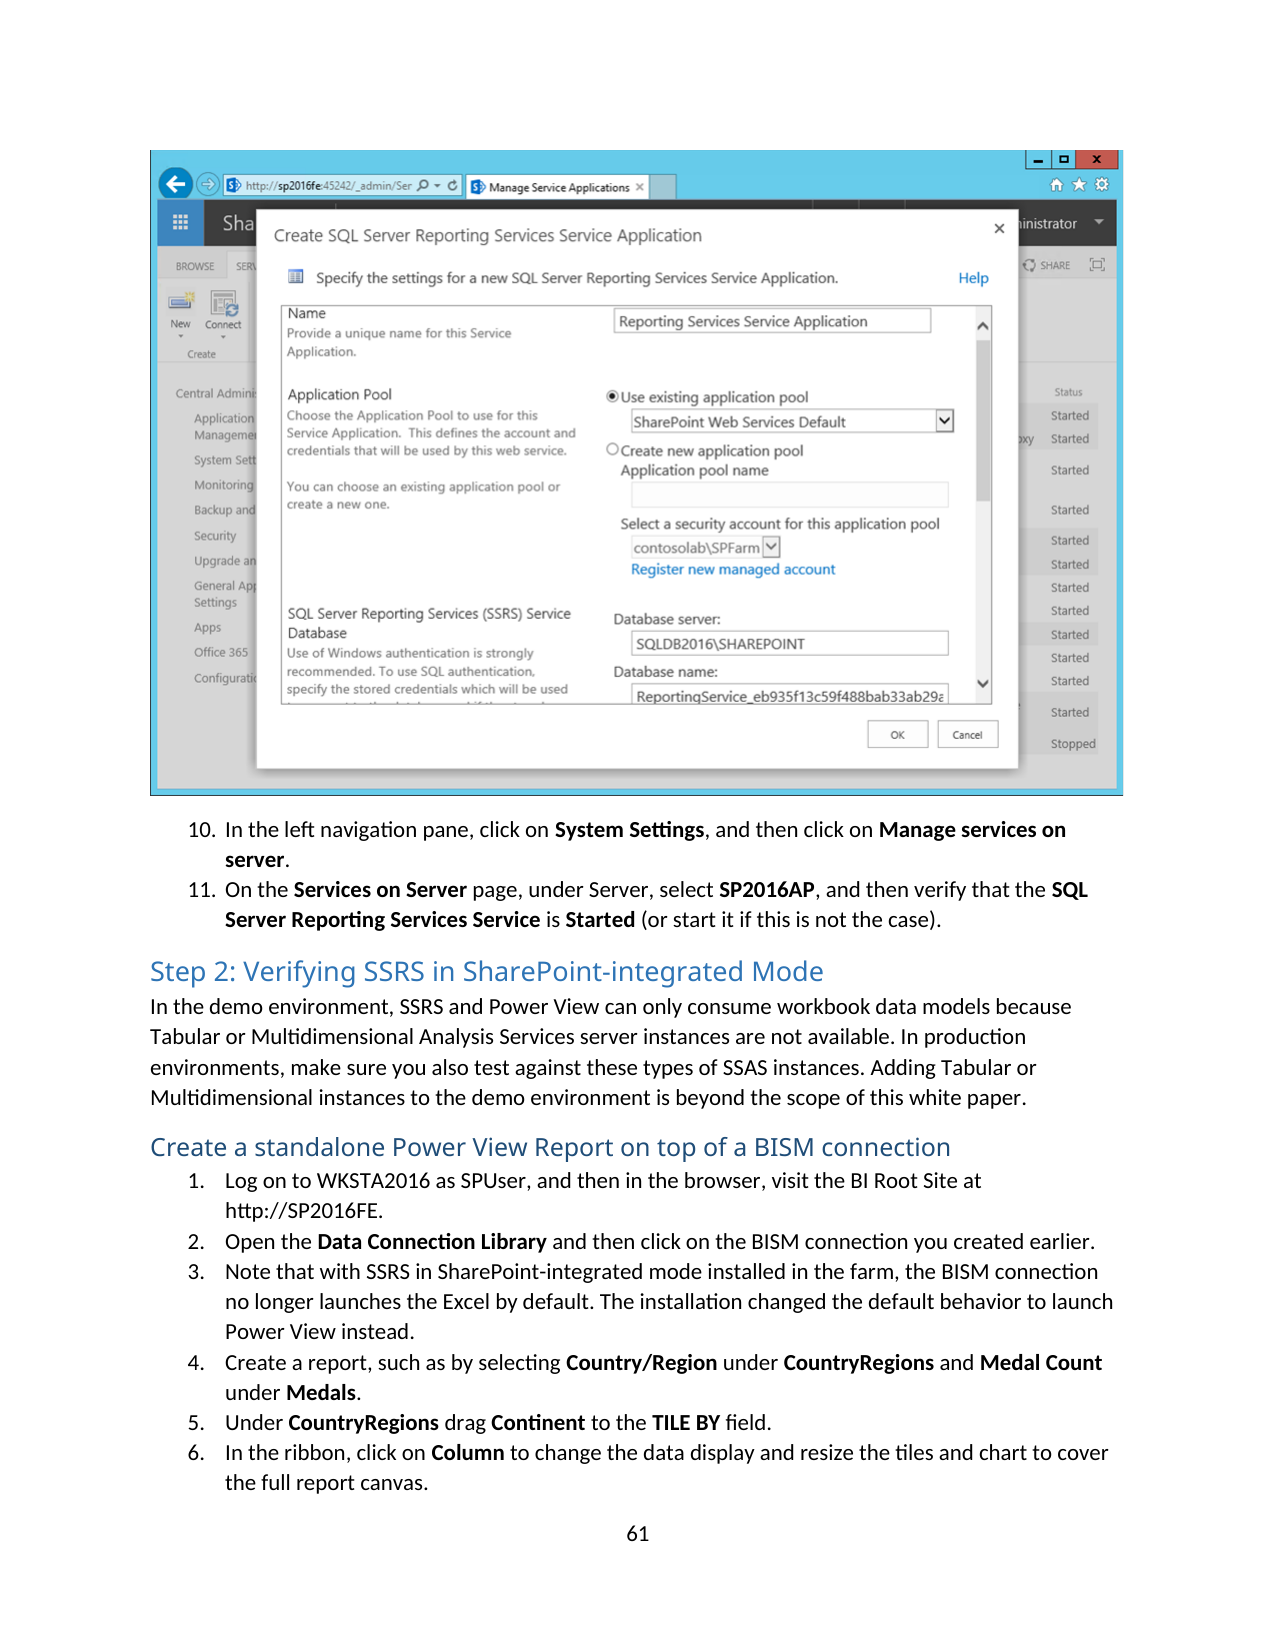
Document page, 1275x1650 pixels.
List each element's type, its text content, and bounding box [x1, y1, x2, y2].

list In the ribbon, click on Column to change the data display and resize the tiles and chart to cover the full report canvas. [187, 1438, 1125, 1497]
list Create a report, such as by selecting Country/Region under CountryRegions and Medal Count under Medals. [187, 1348, 1125, 1406]
subtitle Create a standalone Power View Report on top of a BISM connection [150, 1130, 1125, 1164]
list Under CountryRegions drag Continent to the TILE BY field. [187, 1408, 1125, 1436]
list Log on to WKSTA2016 as SPUser, and then in the browser, visit the BI Root Site at http://SP2016FE. [187, 1166, 1125, 1225]
list Open the Data Connection Library and then click on the BISM connection you created earlier. [187, 1227, 1125, 1255]
list Note that with SSRS in SharePoint-integrated mode installed in the farm, the BISM connection no longer launches the Excel by default. The installation changed the default behavior to launch Power View instead. [187, 1257, 1125, 1346]
text In the demo environment, SSRS and Power View can only consume workbook data models because Tabular or Multidimensional Analysis Services server instances are not available. In production environments, make sure you also test against these types of SSAS instances. Adding Tabular or Multidimensional instances to the demo environment is beyond the scope of this white paper. [150, 992, 1125, 1111]
list On the Services on Server page, under Server, select SP2016AP, and then verify that the SQL Server Reporting Services Service is Started (or start it if this is not the case). [187, 875, 1125, 933]
list In the left navigation pane, click on System Settings, and then click on Manage services on server. [187, 815, 1125, 873]
subtitle Step 2: Verifying SSRS in SharePoint-integrated Mode [150, 952, 1125, 989]
picture [150, 150, 1124, 796]
